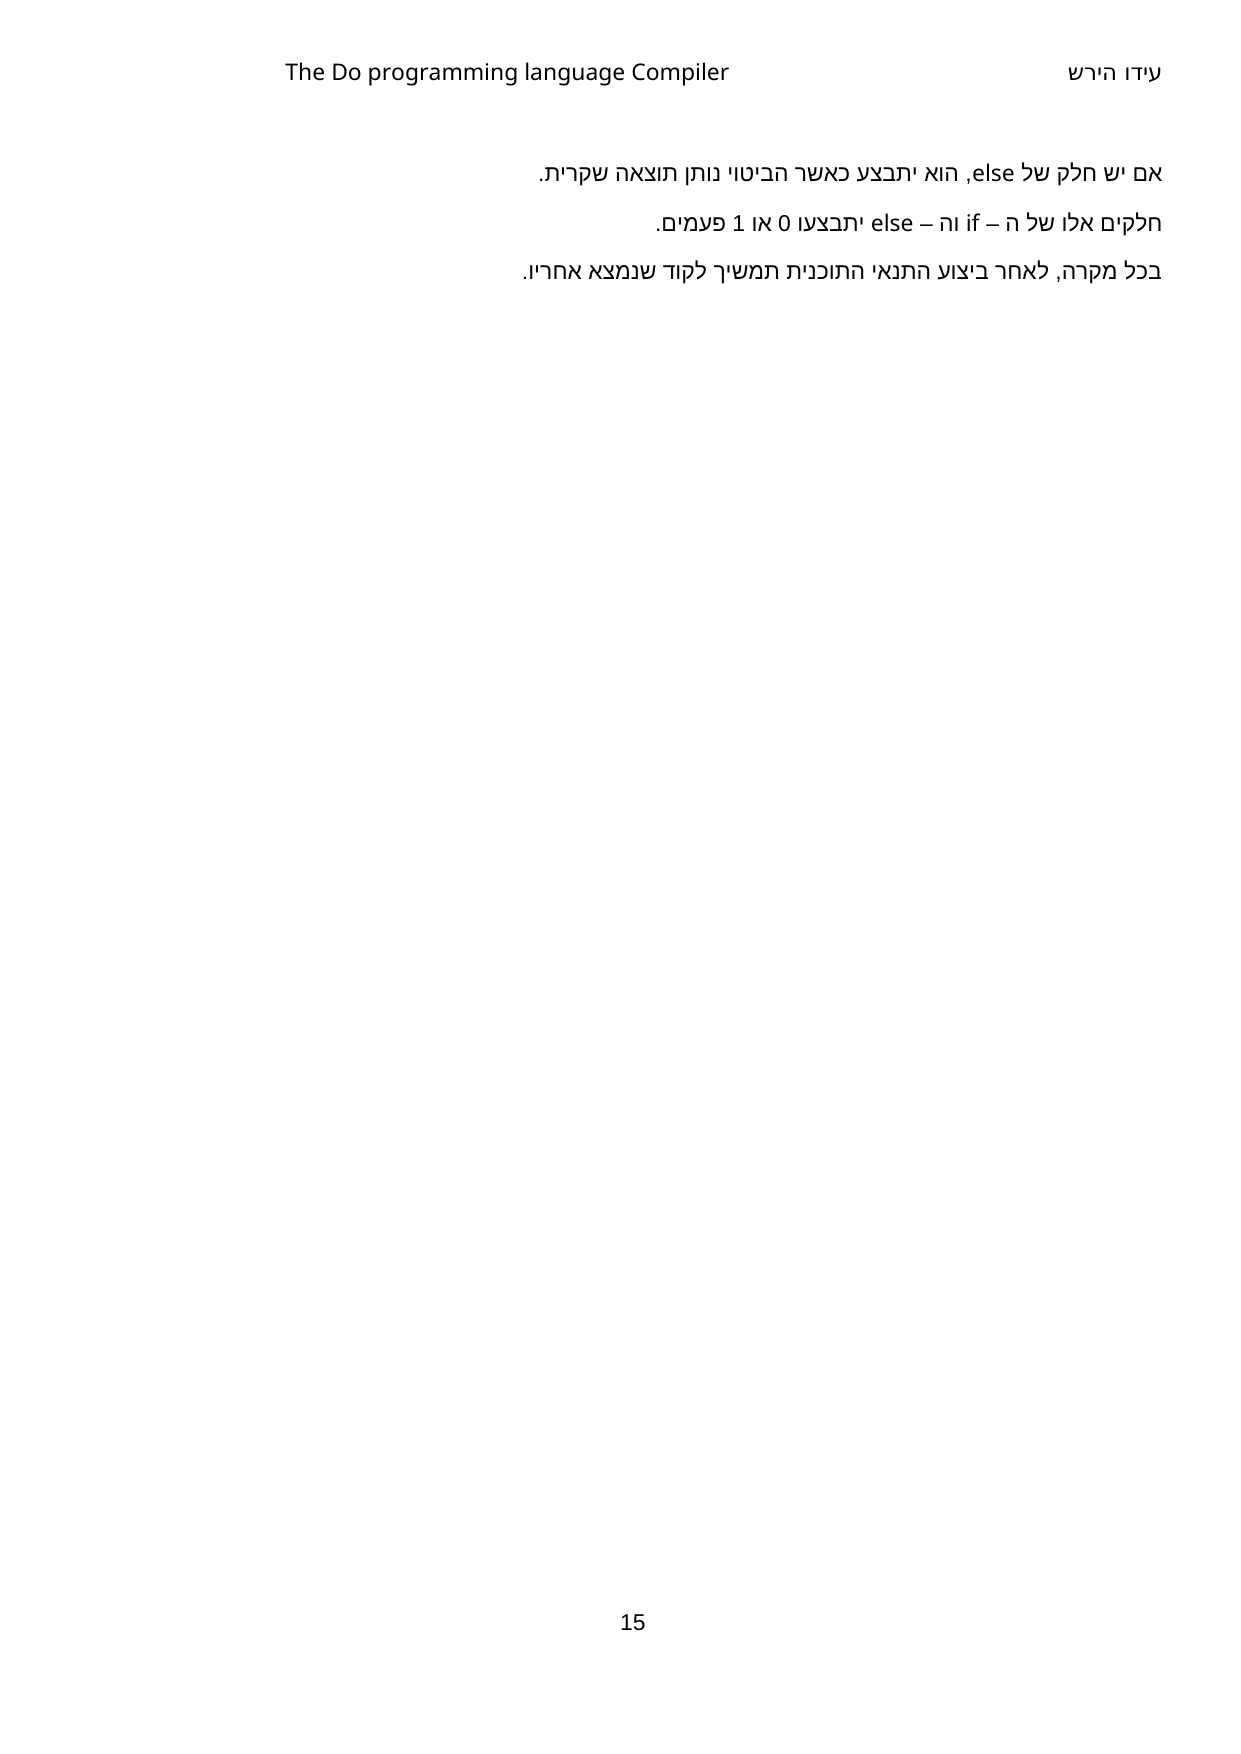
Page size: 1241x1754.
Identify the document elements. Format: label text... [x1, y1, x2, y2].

text בכל מקרה, לאחר ביצוע התנאי התוכנית תמשיך לקוד שנמצא אחריו. [103, 258, 1162, 284]
text חלקים אלו של ה – if וה – else יתבצעו 0 או 1 פעמים. [103, 207, 1162, 238]
text אם יש חלק של else, הוא יתבצע כאשר הביטוי נותן תוצאה שקרית. [103, 157, 1162, 188]
